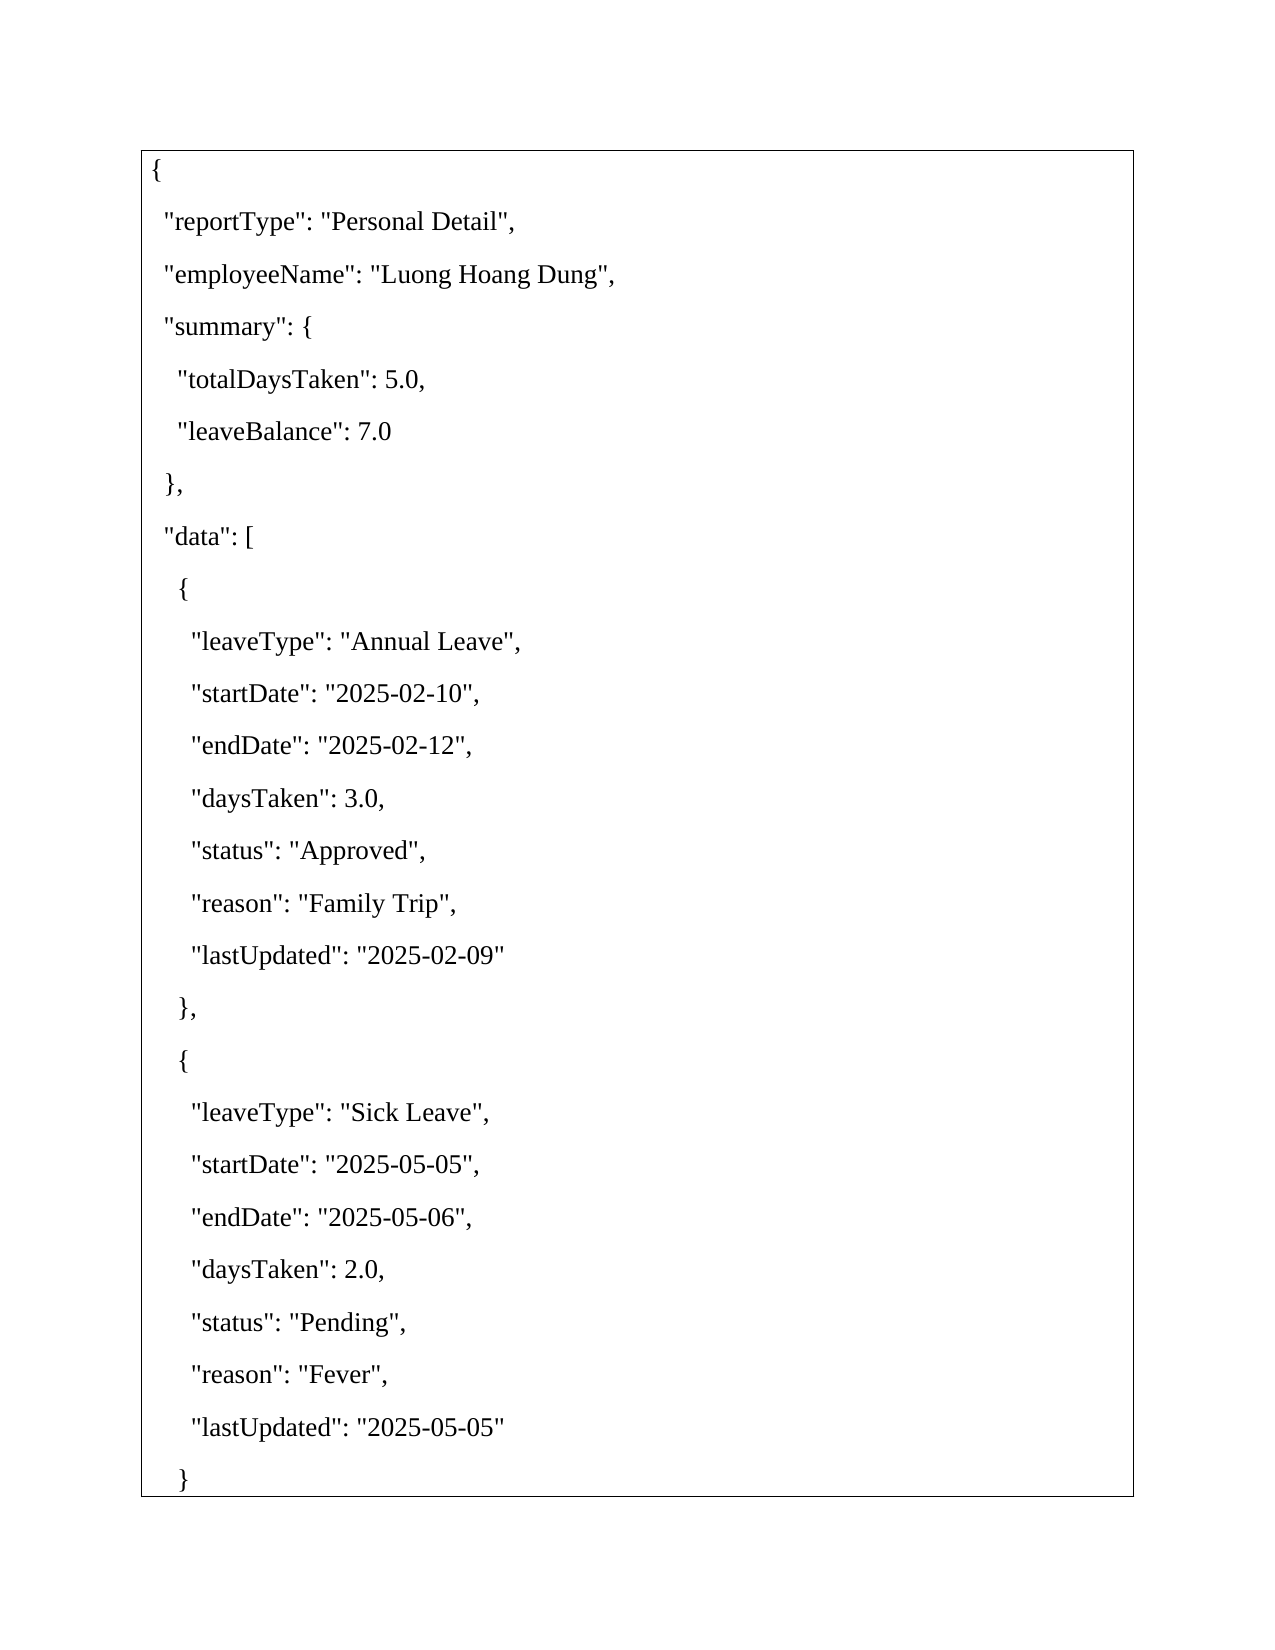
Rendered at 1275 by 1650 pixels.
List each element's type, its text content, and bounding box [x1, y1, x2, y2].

text "reason": "Fever", [142, 1355, 1133, 1389]
text "daysTaken": 2.0, [142, 1250, 1133, 1284]
text "status": "Pending", [142, 1303, 1133, 1337]
text "summary": { [142, 307, 1133, 341]
text "reportType": "Personal Detail", [142, 202, 1133, 237]
text "leaveBalance": 7.0 [142, 412, 1133, 446]
text "status": "Approved", [142, 831, 1133, 865]
text "reason": "Family Trip", [142, 883, 1133, 918]
text "daysTaken": 3.0, [142, 779, 1133, 813]
text "leaveType": "Annual Leave", [142, 622, 1133, 656]
text "employeeName": "Luong Hoang Dung", [142, 255, 1133, 289]
text } [142, 1460, 1133, 1496]
text "leaveType": "Sick Leave", [142, 1093, 1133, 1127]
text { [142, 1041, 1133, 1075]
text "lastUpdated": "2025-02-09" [142, 936, 1133, 970]
text "lastUpdated": "2025-05-05" [142, 1407, 1133, 1442]
text }, [142, 464, 1133, 499]
text "data": [ [142, 517, 1133, 551]
text "startDate": "2025-05-05", [142, 1146, 1133, 1180]
text "endDate": "2025-02-12", [142, 726, 1133, 761]
text { [142, 569, 1133, 603]
text { [142, 151, 1133, 184]
text }, [142, 988, 1133, 1023]
text "startDate": "2025-02-10", [142, 674, 1133, 708]
text "totalDaysTaken": 5.0, [142, 359, 1133, 394]
text "endDate": "2025-05-06", [142, 1198, 1133, 1232]
